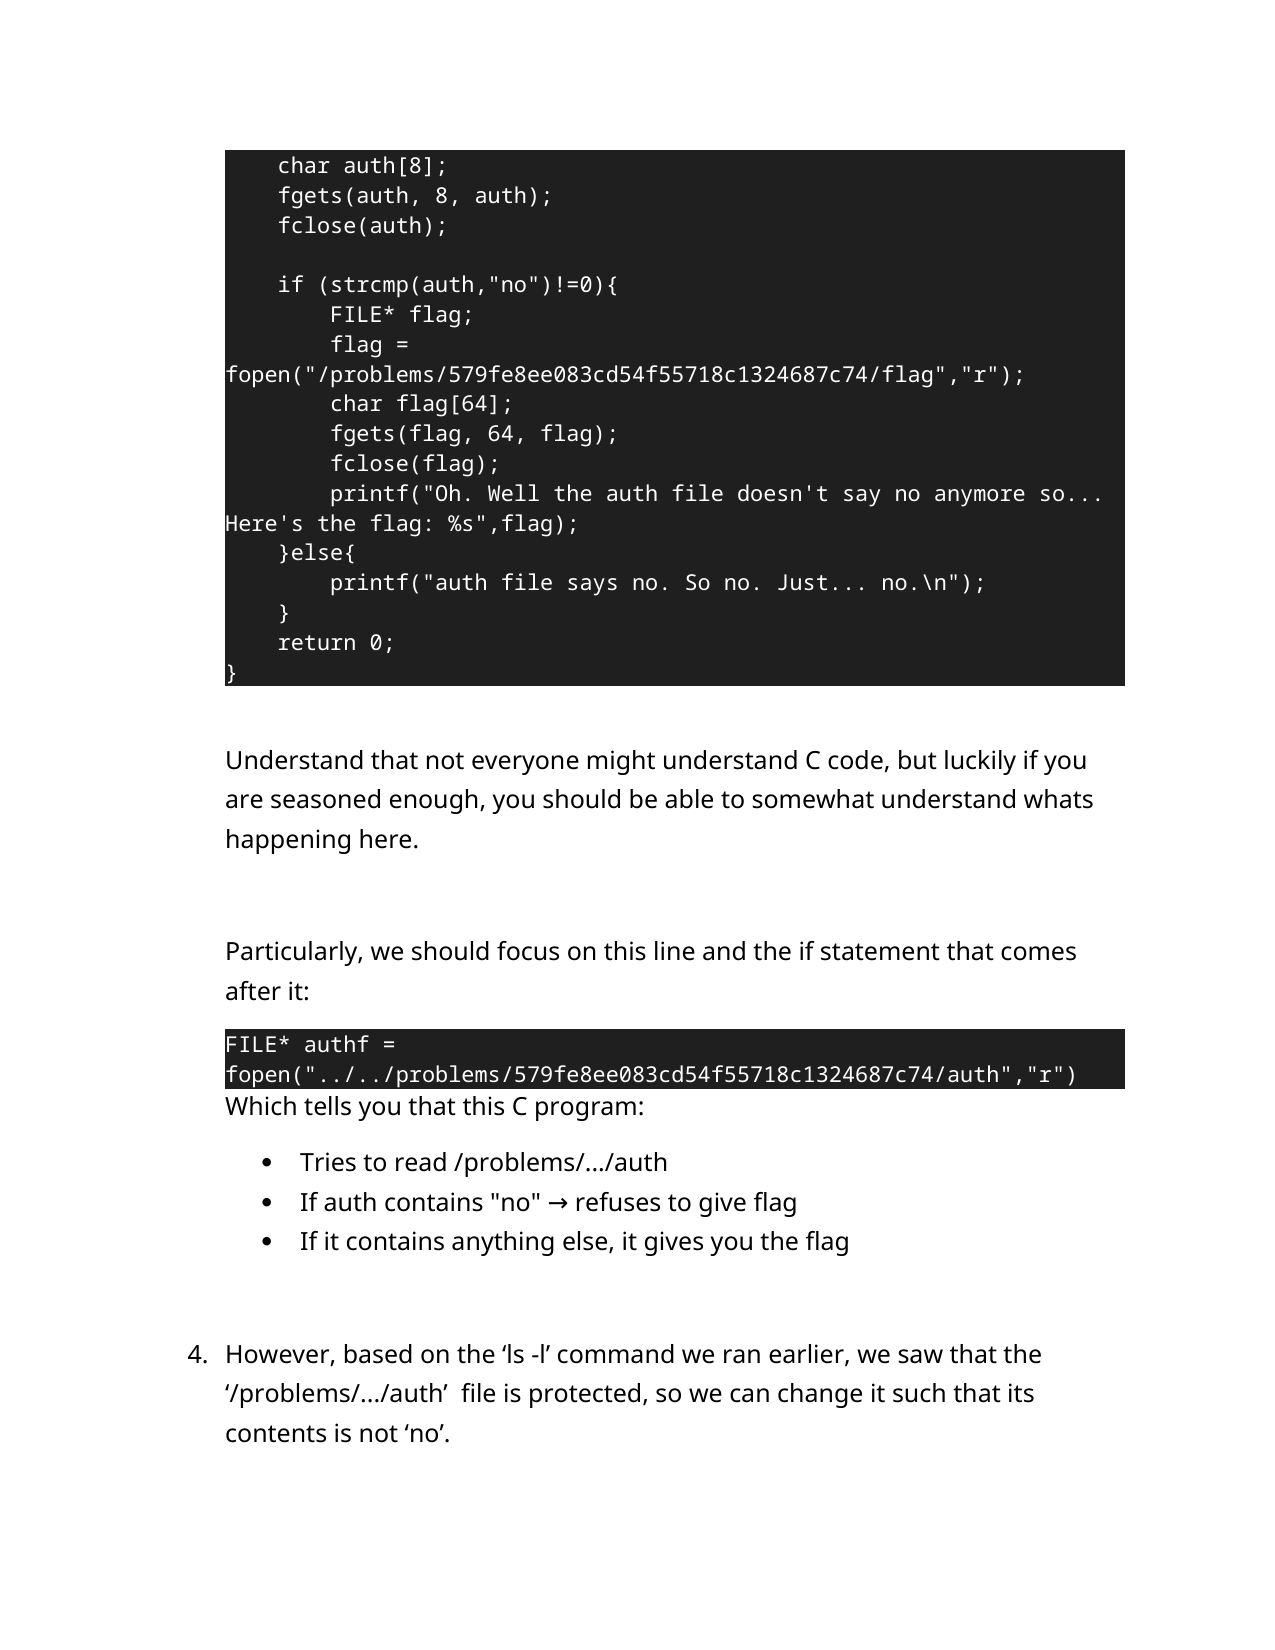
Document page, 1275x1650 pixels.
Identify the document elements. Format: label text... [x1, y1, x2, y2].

text printf("auth file says no. So no. Just... no.\n"); [225, 567, 1125, 597]
text fgets(flag, 64, flag); [225, 418, 1125, 448]
text Understand that not everyone might understand C code, but luckily if you are seasoned enough, you should be able to somewhat understand whats happening here. [225, 742, 1125, 855]
text } [225, 597, 1125, 627]
list However, based on the ‘ls -l’ command we ran earlier, we saw that the ‘/problems/.../auth’ file is protected, so we can change it such that its contents is not ‘no’. [187, 1336, 1125, 1449]
text printf("Oh. Well the auth file doesn't say no anymore so... Here's the flag: %s",flag); [225, 478, 1125, 537]
text fclose(auth); [225, 209, 1125, 239]
text } [225, 656, 1125, 686]
text return 0; [225, 627, 1125, 656]
list If auth contains "no" → refuses to give flag [262, 1184, 1125, 1218]
list Tries to read /problems/.../auth [262, 1145, 1125, 1179]
text Particularly, we should focus on this line and the if statement that comes after it: [225, 934, 1125, 1007]
text fclose(flag); [225, 448, 1125, 478]
text char auth[8]; [225, 150, 1125, 180]
text Which tells you that this C program: [225, 1089, 1125, 1123]
text flag = fopen("/problems/579fe8ee083cd54f55718c1324687c74/flag","r"); [225, 329, 1125, 388]
list If it contains anything else, it gives you the flag [262, 1224, 1125, 1258]
text if (strcmp(auth,"no")!=0){ [225, 269, 1125, 299]
text fgets(auth, 8, auth); [225, 180, 1125, 209]
text char flag[64]; [225, 388, 1125, 418]
text FILE* authf = fopen("../../problems/579fe8ee083cd54f55718c1324687c74/auth","r") [225, 1029, 1125, 1089]
text }else{ [225, 537, 1125, 567]
text FILE* flag; [225, 299, 1125, 329]
